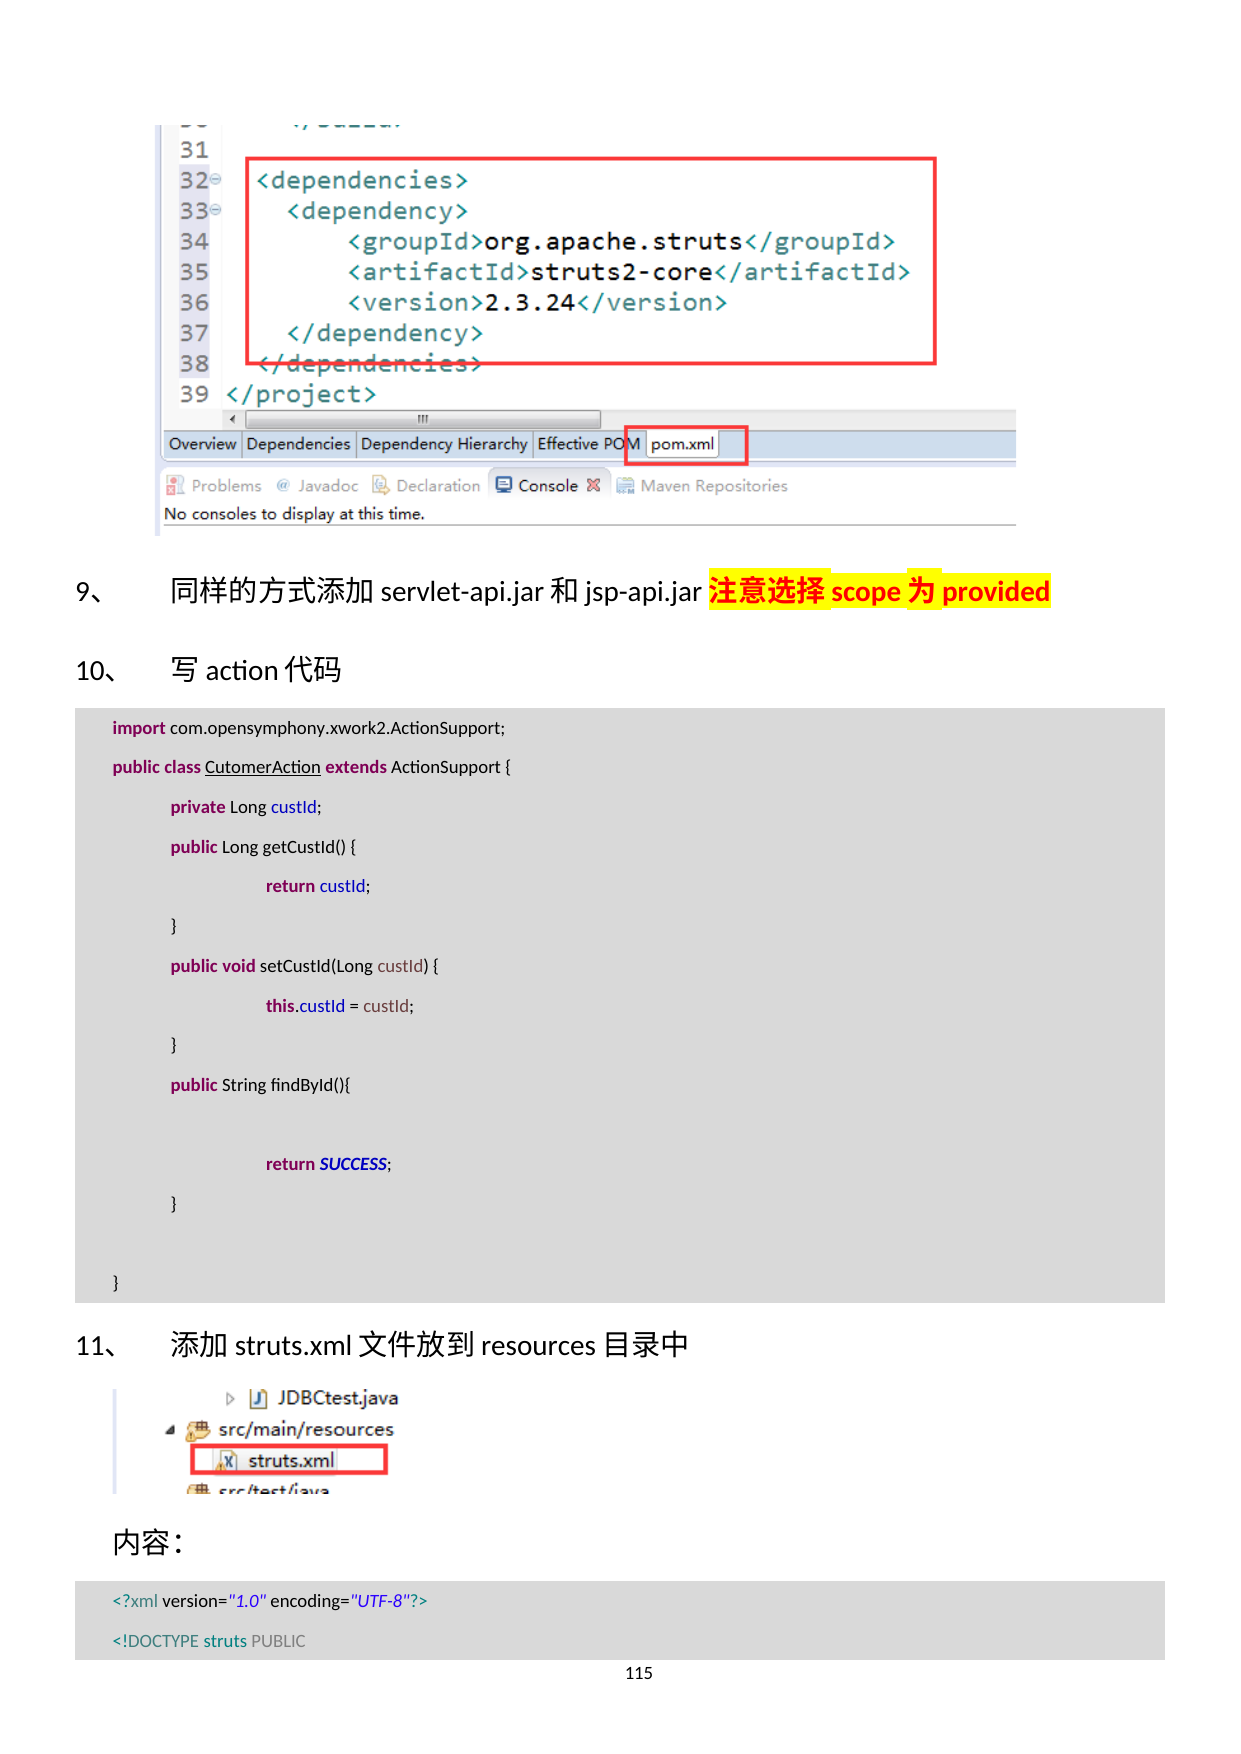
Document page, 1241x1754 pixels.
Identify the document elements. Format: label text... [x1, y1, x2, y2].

list 添加struts.xml文件放到resources目录中 [75, 1303, 1165, 1382]
text return SUCCESS; [75, 1144, 1165, 1184]
picture [150, 125, 1017, 536]
text public String findById(){ [75, 1065, 1165, 1104]
list 同样的方式添加servlet-api.jar和jsp-api.jar 注意选择scope为provided [75, 549, 1165, 628]
text private Long custId; [75, 787, 1165, 827]
text <?xml version="1.0" encoding="UTF-8"?> [75, 1581, 1165, 1620]
text 内容： [75, 1501, 1165, 1581]
text public class CutomerAction extends ActionSupport { [75, 747, 1165, 787]
text } [75, 906, 1165, 946]
text } [75, 1263, 1165, 1303]
text <!DOCTYPE struts PUBLIC [75, 1620, 1165, 1660]
list 写action代码 [75, 628, 1165, 708]
text this.custId = custId; [75, 985, 1165, 1025]
text public void setCustId(Long custId) { [75, 946, 1165, 985]
picture [112, 1389, 473, 1494]
text return custId; [75, 866, 1165, 906]
text public Long getCustId() { [75, 827, 1165, 866]
text } [75, 1184, 1165, 1223]
text } [75, 1025, 1165, 1065]
text import com.opensymphony.xwork2.ActionSupport; [75, 708, 1165, 747]
